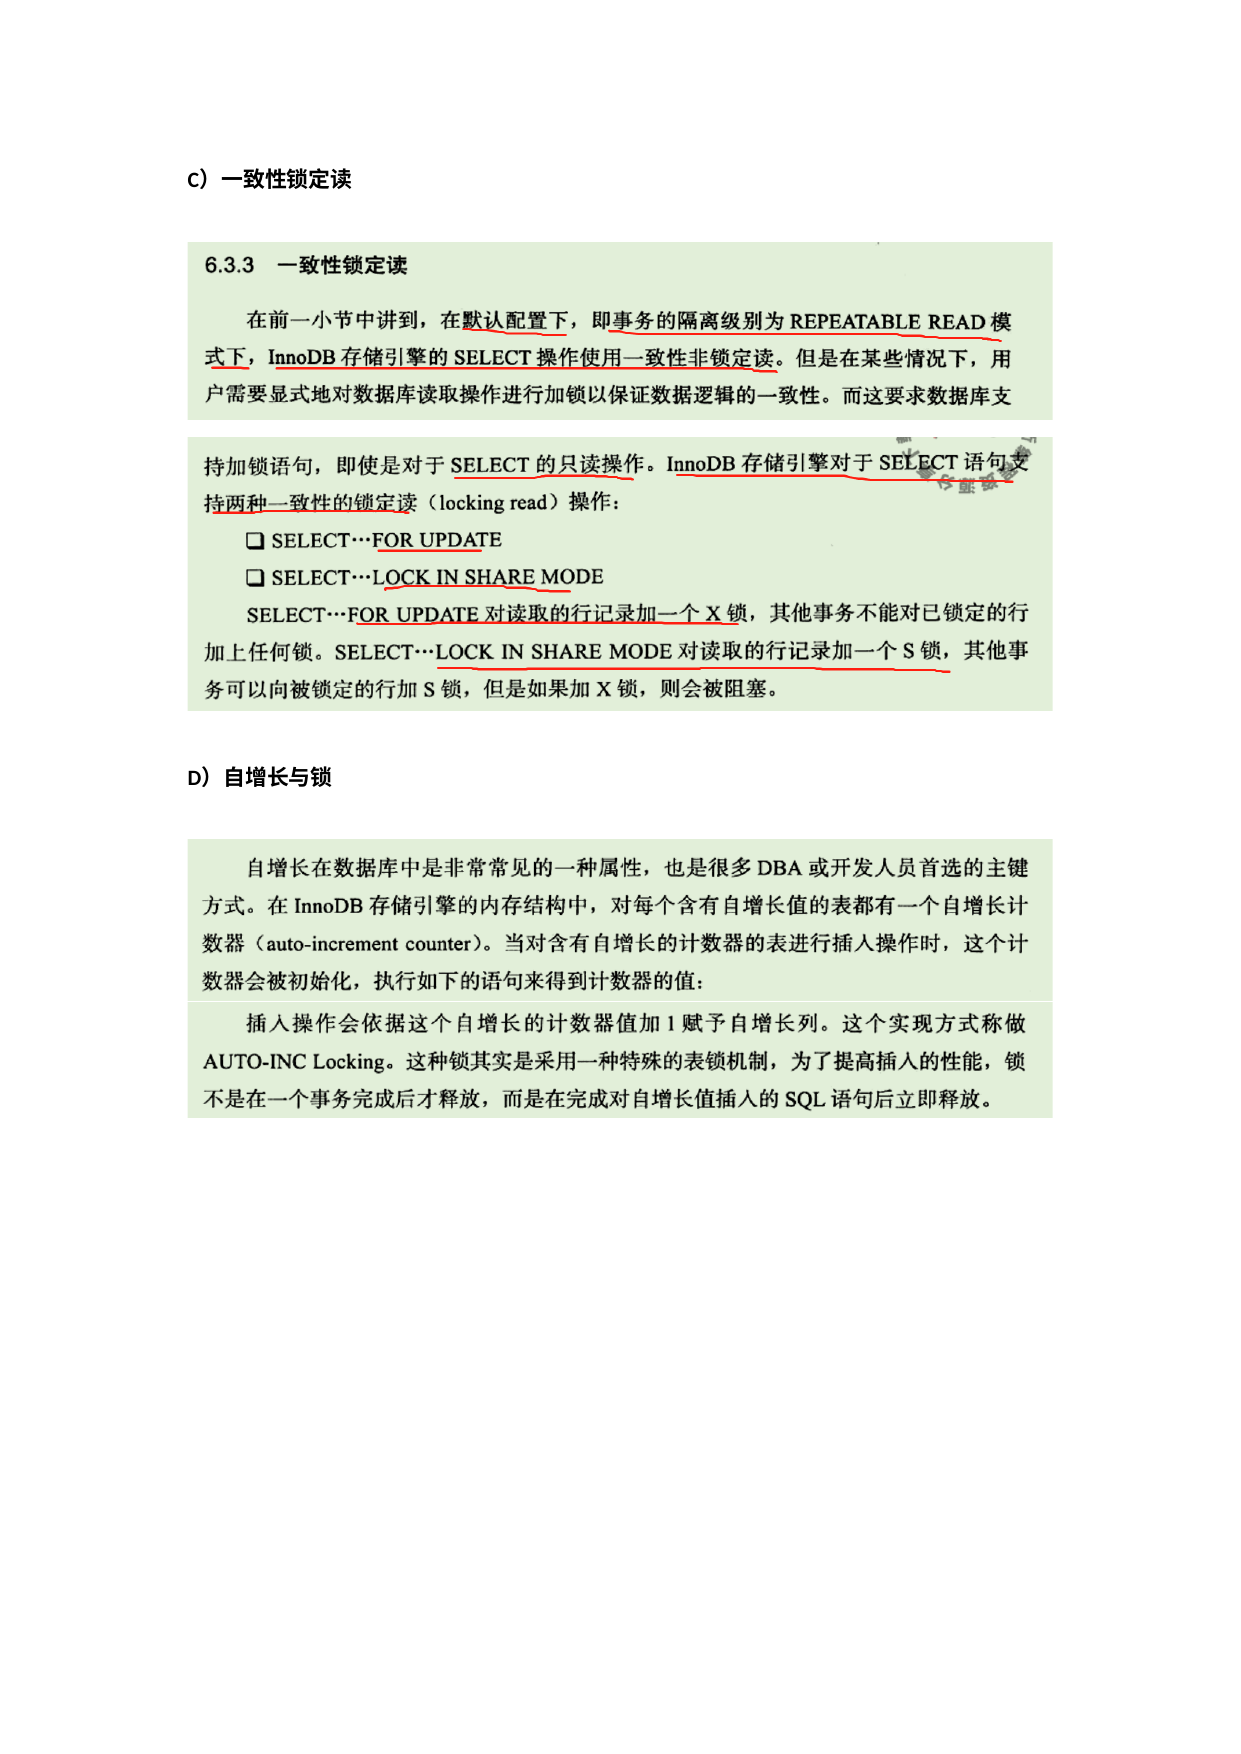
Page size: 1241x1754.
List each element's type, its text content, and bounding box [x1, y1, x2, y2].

picture [187, 242, 1053, 420]
picture [187, 437, 1053, 711]
subtitle D）自增长与锁 [187, 759, 1053, 792]
picture [187, 839, 1053, 1001]
picture [187, 1002, 1053, 1118]
subtitle C）一致性锁定读 [187, 162, 1053, 194]
